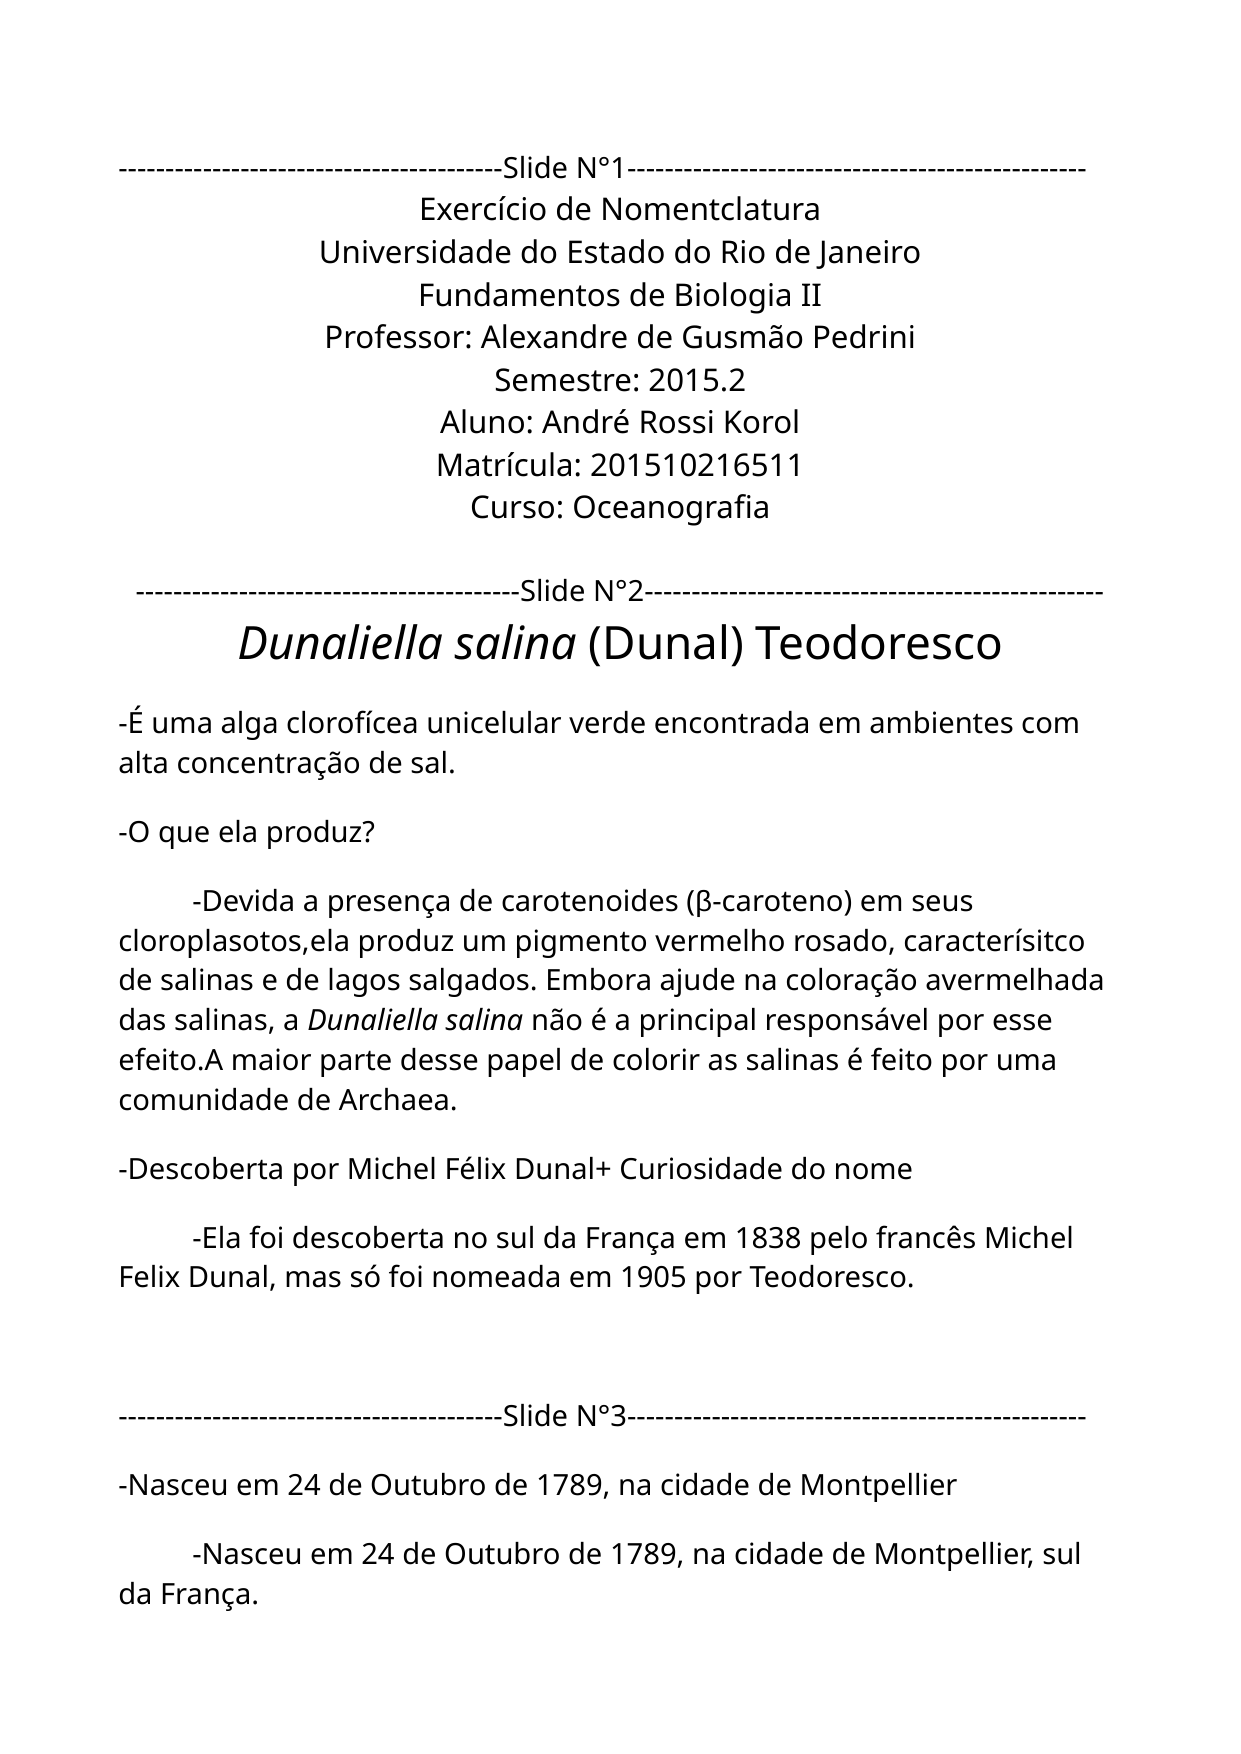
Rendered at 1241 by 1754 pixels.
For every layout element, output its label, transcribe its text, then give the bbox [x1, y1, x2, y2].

text -O que ela produz? [118, 811, 1122, 851]
text Semestre: 2015.2 [118, 358, 1122, 400]
text Professor: Alexandre de Gusmão Pedrini [118, 315, 1122, 358]
text Matrícula: 201510216511 [118, 443, 1122, 486]
text Universidade do Estado do Rio de Janeiro [118, 230, 1122, 272]
text Curso: Oceanografia [118, 486, 1122, 528]
text Aluno: André Rossi Korol [118, 400, 1122, 443]
text -----------------------------------------Slide N°3------------------------------------------------- [118, 1395, 1122, 1435]
text -Descoberta por Michel Félix Dunal+ Curiosidade do nome [118, 1148, 1122, 1188]
text Dunaliella salina (Dunal) Teodoresco [118, 610, 1122, 673]
text -Ela foi descoberta no sul da França em 1838 pelo francês Michel Felix Dunal, mas só foi nomeada em 1905 por Teodoresco. [118, 1217, 1122, 1296]
text -Nasceu em 24 de Outubro de 1789, na cidade de Montpellier, sul da França. [118, 1533, 1122, 1613]
text Fundamentos de Biologia II [118, 272, 1122, 315]
text -É uma alga clorofícea unicelular verde encontrada em ambientes com alta concentração de sal. [118, 702, 1122, 782]
text Exercício de Nomentclatura [118, 187, 1122, 230]
text -----------------------------------------Slide N°1------------------------------------------------- [118, 148, 1122, 187]
text -----------------------------------------Slide N°2------------------------------------------------- [118, 571, 1122, 610]
text -Devida a presença de carotenoides (β-caroteno) em seus cloroplasotos,ela produz um pigmento vermelho rosado, caracterísitco de salinas e de lagos salgados. Embora ajude na coloração avermelhada das salinas, a Dunaliella salina não é a principal responsável por esse efeito.A maior parte desse papel de colorir as salinas é feito por uma comunidade de Archaea. [118, 880, 1122, 1118]
text -Nasceu em 24 de Outubro de 1789, na cidade de Montpellier [118, 1464, 1122, 1504]
